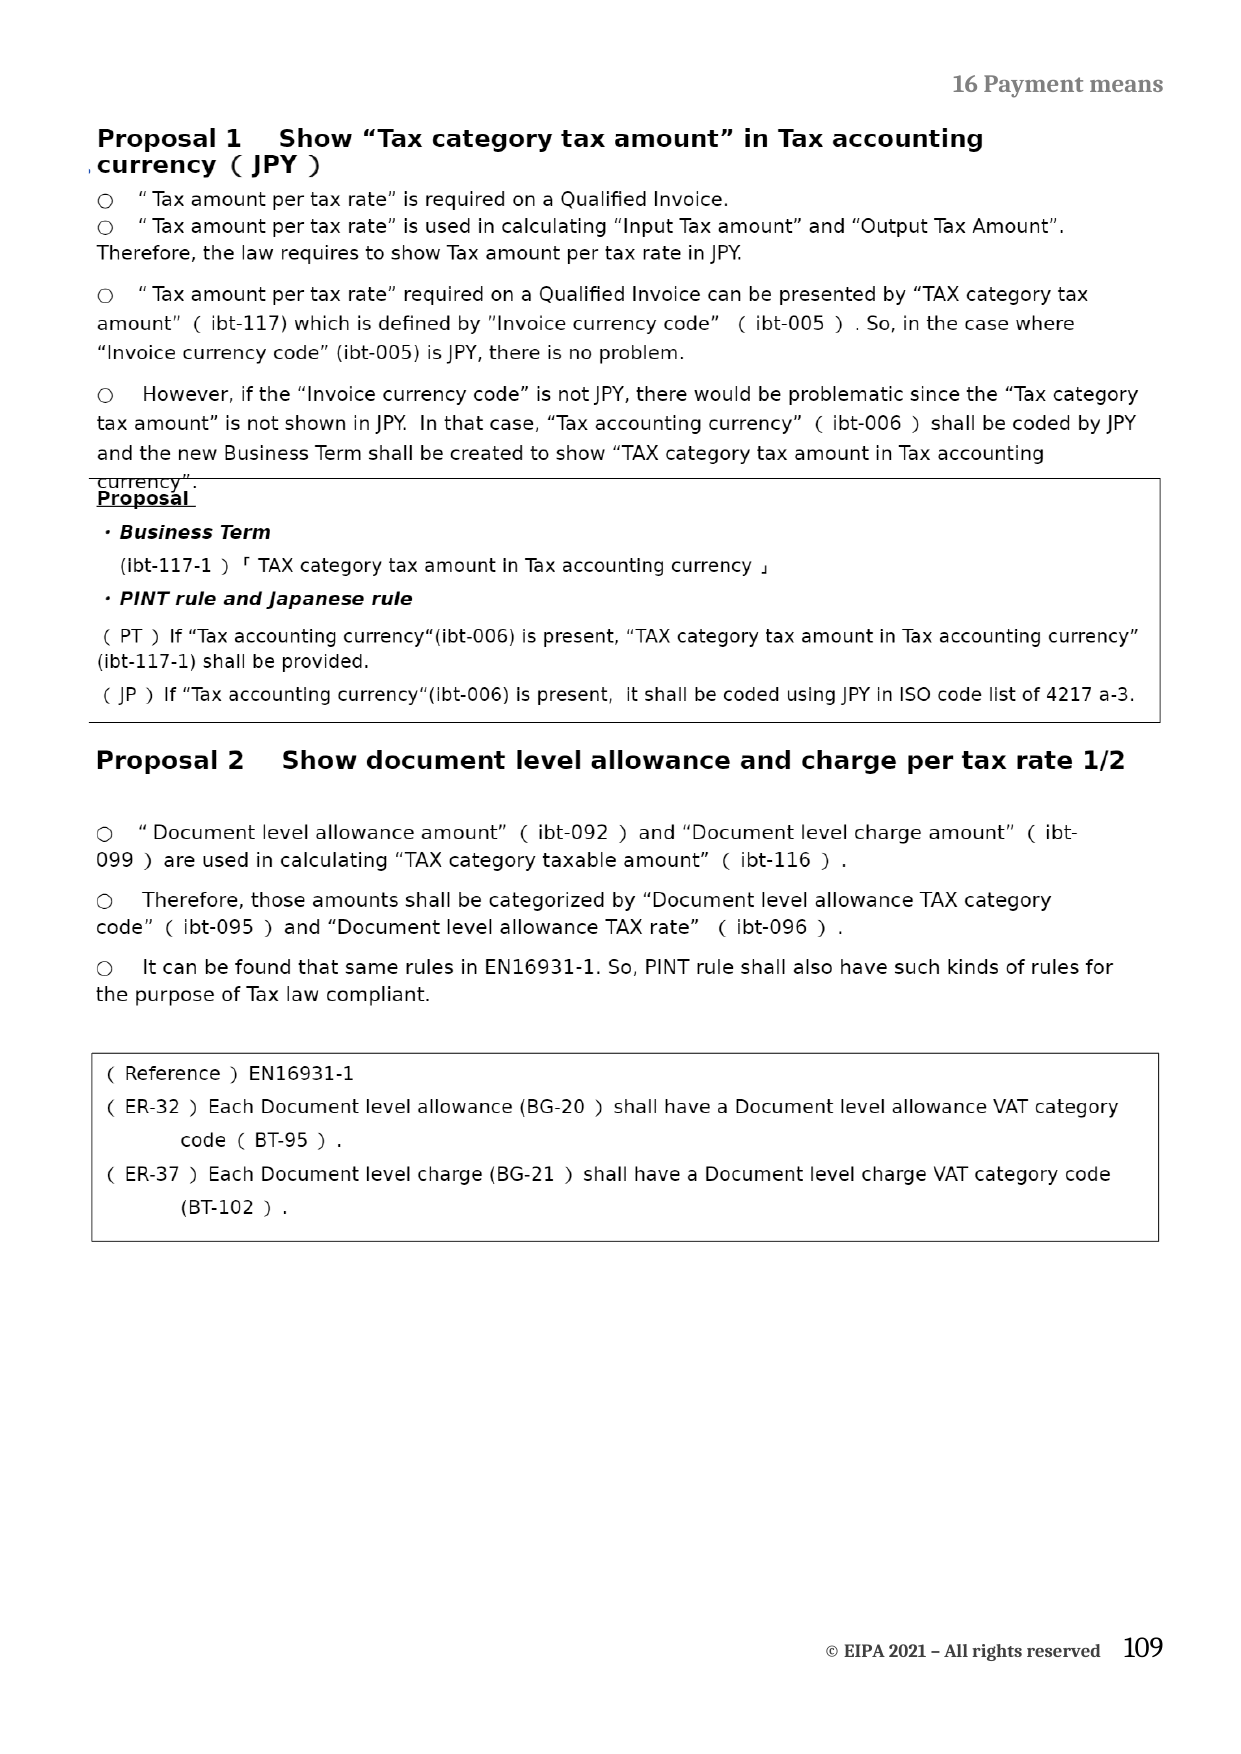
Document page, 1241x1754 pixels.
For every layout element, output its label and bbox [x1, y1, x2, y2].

picture [88, 122, 1164, 729]
picture [88, 741, 1164, 1250]
